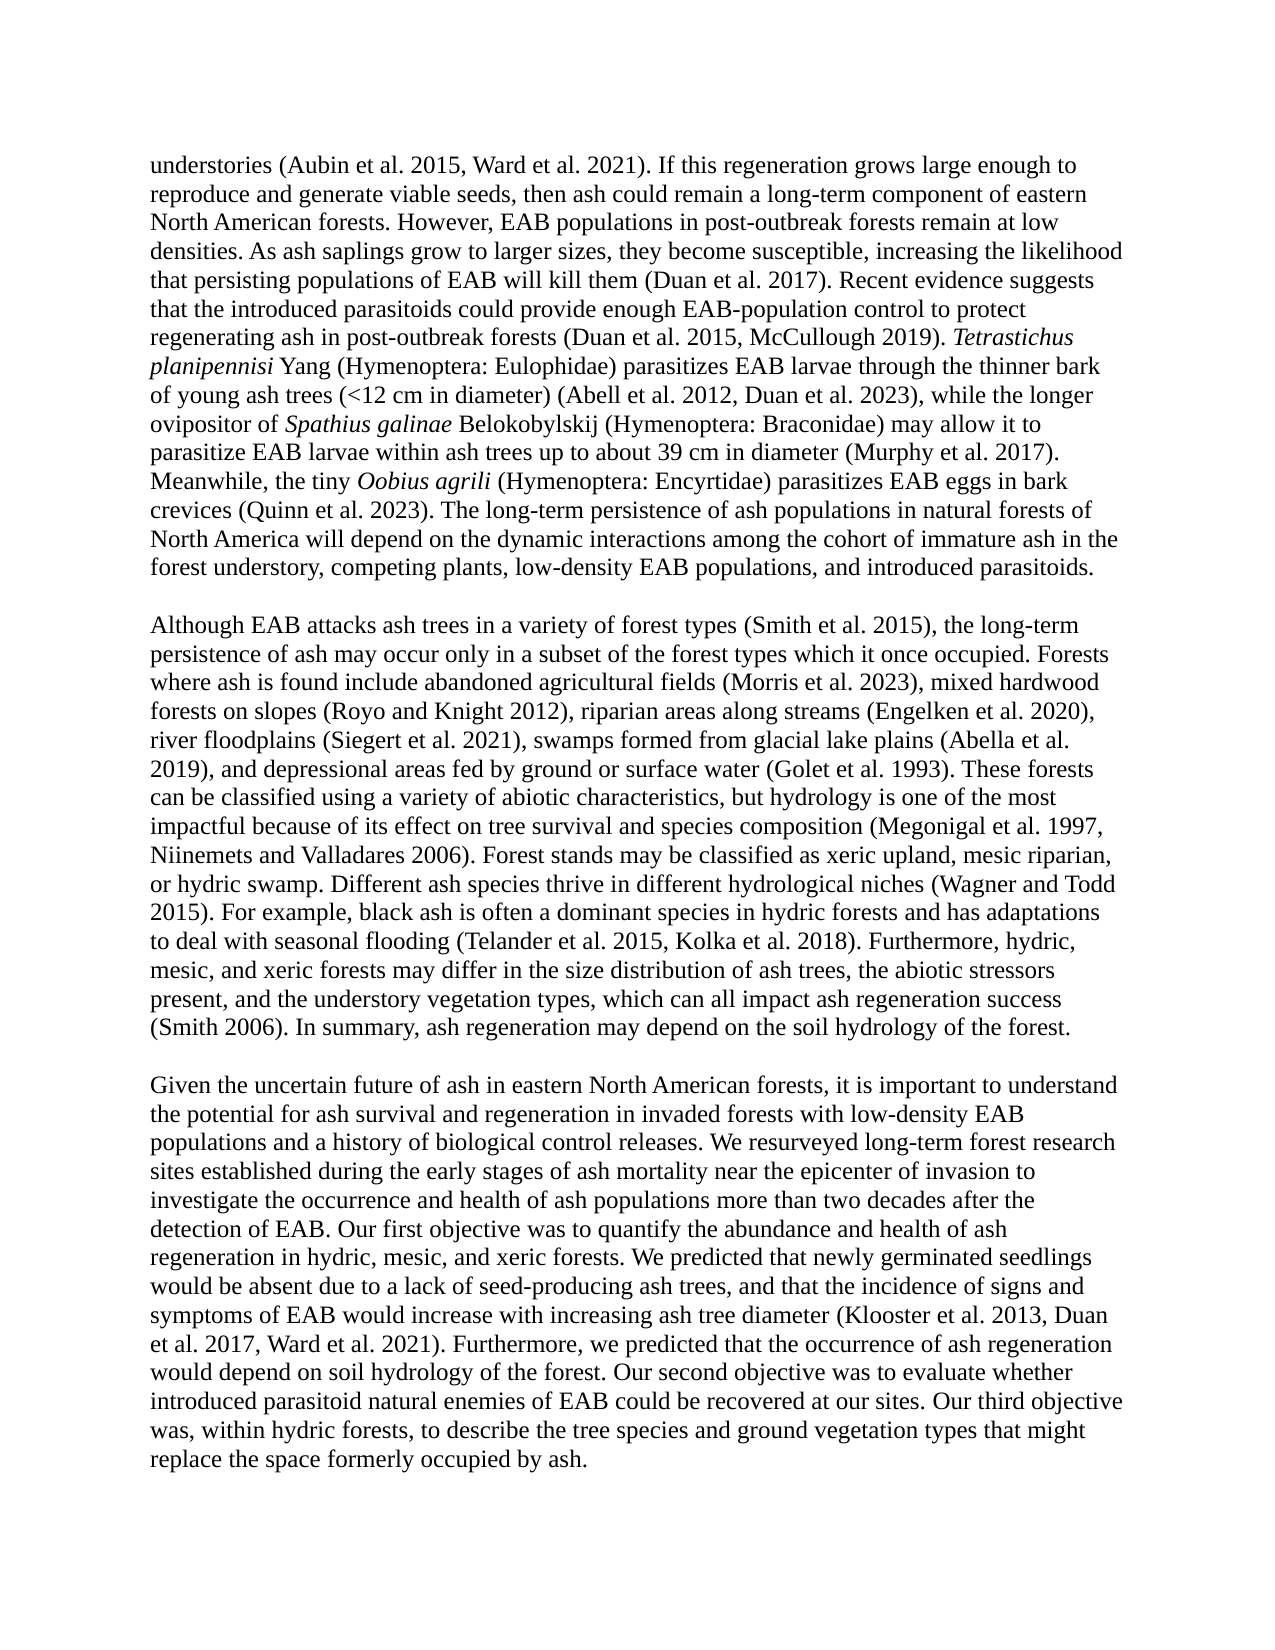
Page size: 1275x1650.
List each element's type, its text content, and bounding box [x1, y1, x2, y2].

text Given the uncertain future of ash in eastern North American forests, it is important to understand the potential for ash survival and regeneration in invaded forests with low-density EAB populations and a history of biological control releases. We resurveyed long-term forest research sites established during the early stages of ash mortality near the epicenter of invasion to investigate the occurrence and health of ash populations more than two decades after the detection of EAB. Our first objective was to quantify the abundance and health of ash regeneration in hydric, mesic, and xeric forests. We predicted that newly germinated seedlings would be absent due to a lack of seed-producing ash trees, and that the incidence of signs and symptoms of EAB would increase with increasing ash tree diameter (Klooster et al. 2013, Duan et al. 2017, Ward et al. 2021). Furthermore, we predicted that the occurrence of ash regeneration would depend on soil hydrology of the forest. Our second objective was to evaluate whether introduced parasitoid natural enemies of EAB could be recovered at our sites. Our third objective was, within hydric forests, to describe the tree species and ground vegetation types that might replace the space formerly occupied by ash. [150, 1070, 1125, 1472]
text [150, 150, 1125, 581]
text Although EAB attacks ash trees in a variety of forest types (Smith et al. 2015), the long-term persistence of ash may occur only in a subset of the forest types which it once occupied. Forests where ash is found include abandoned agricultural fields (Morris et al. 2023), mixed hardwood forests on slopes (Royo and Knight 2012), riparian areas along streams (Engelken et al. 2020), river floodplains (Siegert et al. 2021), swamps formed from glacial lake plains (Abella et al. 2019), and depressional areas fed by ground or surface water (Golet et al. 1993). These forests can be classified using a variety of abiotic characteristics, but hydrology is one of the most impactful because of its effect on tree survival and species composition (Megonigal et al. 1997, Niinemets and Valladares 2006). Forest stands may be classified as xeric upland, mesic riparian, or hydric swamp. Different ash species thrive in different hydrological niches (Wagner and Todd 2015). For example, black ash is often a dominant species in hydric forests and has adaptations to deal with seasonal flooding (Telander et al. 2015, Kolka et al. 2018). Furthermore, hydric, mesic, and xeric forests may differ in the size distribution of ash trees, the abiotic stressors present, and the understory vegetation types, which can all impact ash regeneration success (Smith 2006). In summary, ash regeneration may depend on the soil hydrology of the forest. [150, 610, 1125, 1041]
